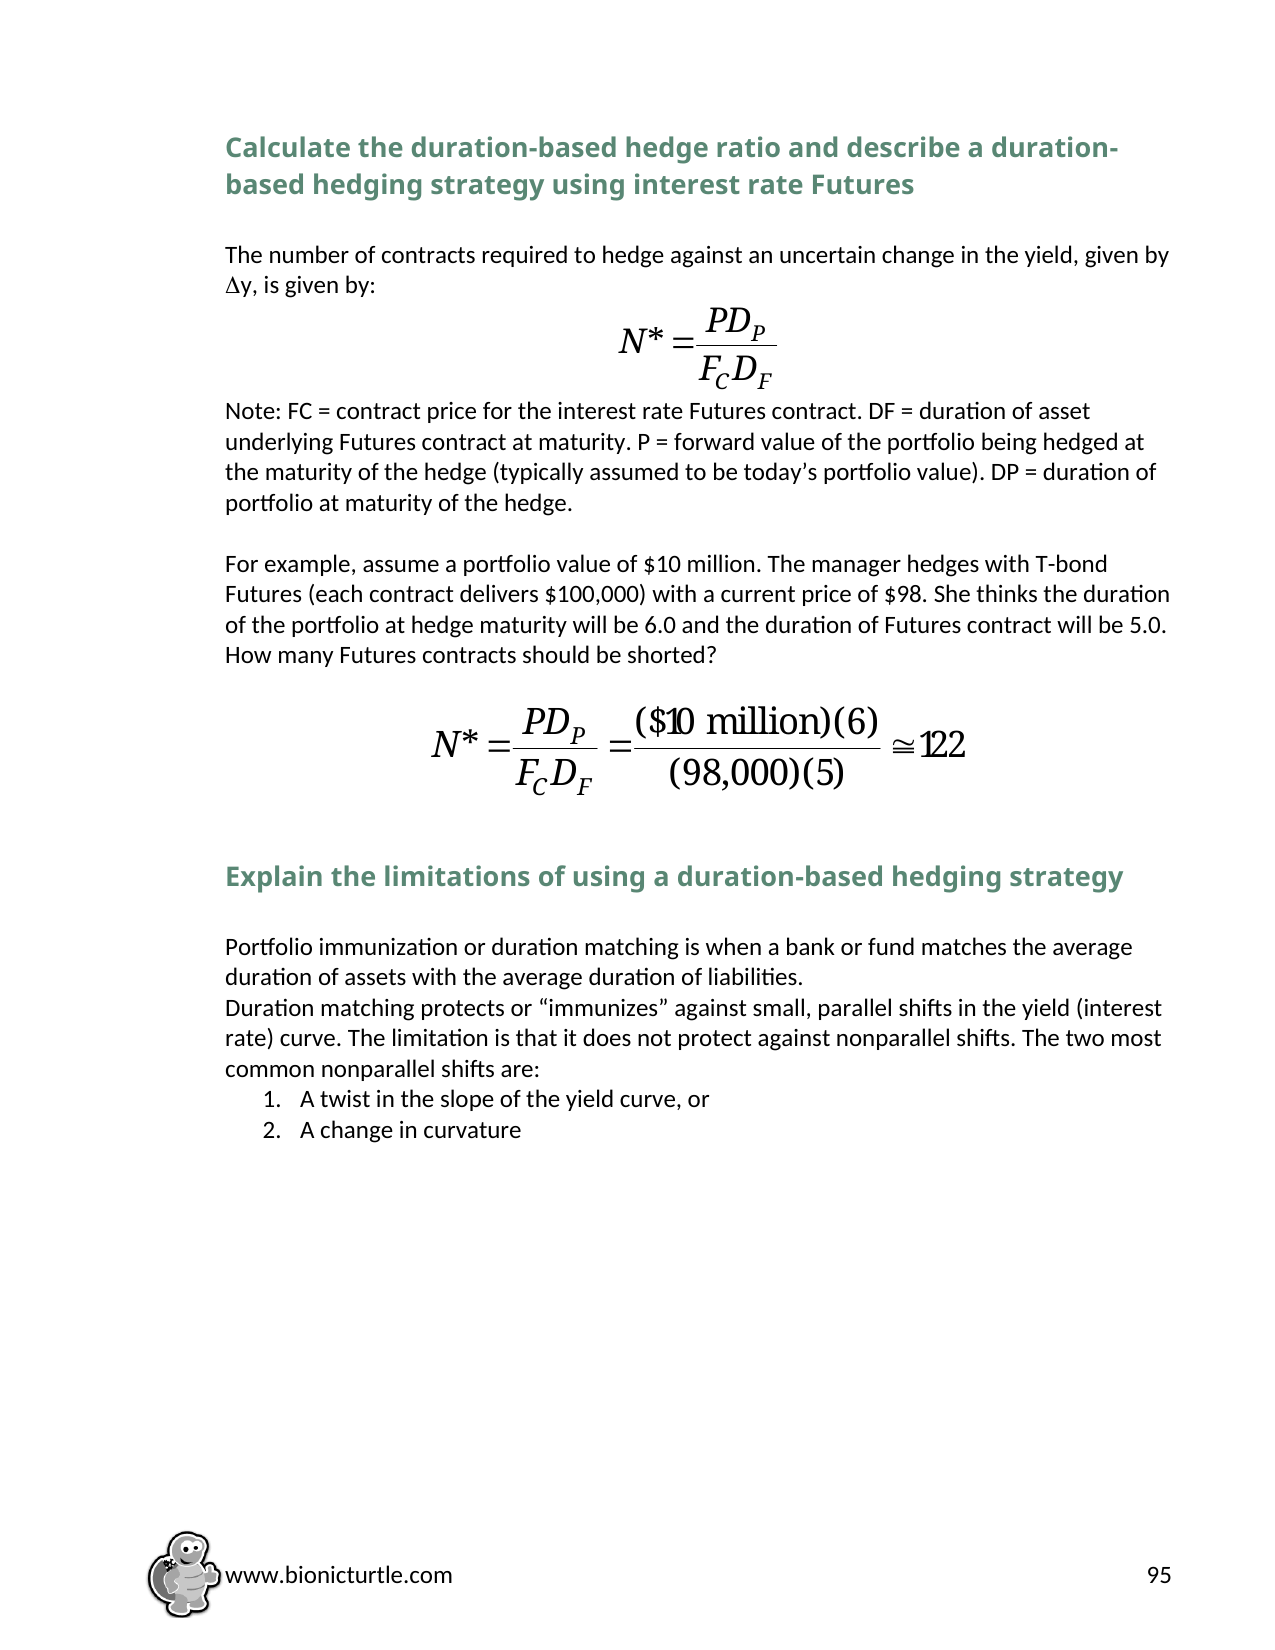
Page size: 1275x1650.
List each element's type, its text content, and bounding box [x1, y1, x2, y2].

text The number of contracts required to hedge against an uncertain change in the yield, given by y, is given by: [225, 239, 1172, 300]
list A twist in the slope of the yield curve, or [262, 1083, 1172, 1114]
text Portfolio immunization or duration matching is when a bank or fund matches the average duration of assets with the average duration of liabilities. [225, 931, 1172, 992]
text Note: FC = contract price for the interest rate Futures contract. DF = duration of asset underlying Futures contract at maturity. P = forward value of the portfolio being hedged at the maturity of the hedge (typically assumed to be today’s portfolio value). DP = duration of portfolio at maturity of the hedge. [225, 395, 1172, 517]
text Duration matching protects or “immunizes” against small, parallel shifts in the yield (interest rate) curve. The limitation is that it does not protect against nonparallel shifts. The two most common nonparallel shifts are: [225, 992, 1172, 1083]
text For example, assume a portfolio value of $10 million. The manager hedges with T-bond Futures (each contract delivers $100,000) with a current price of $98. She thinks the duration of the portfolio at hedge maturity will be 6.0 and the duration of Futures contract will be 5.0. How many Futures contracts should be shorted? [225, 548, 1172, 670]
subtitle Explain the limitations of using a duration‐based hedging strategy [225, 857, 1172, 931]
list A change in curvature [262, 1114, 1172, 1144]
subtitle Calculate the duration‐based hedge ratio and describe a duration‐based hedging strategy using interest rate Futures [225, 128, 1172, 239]
